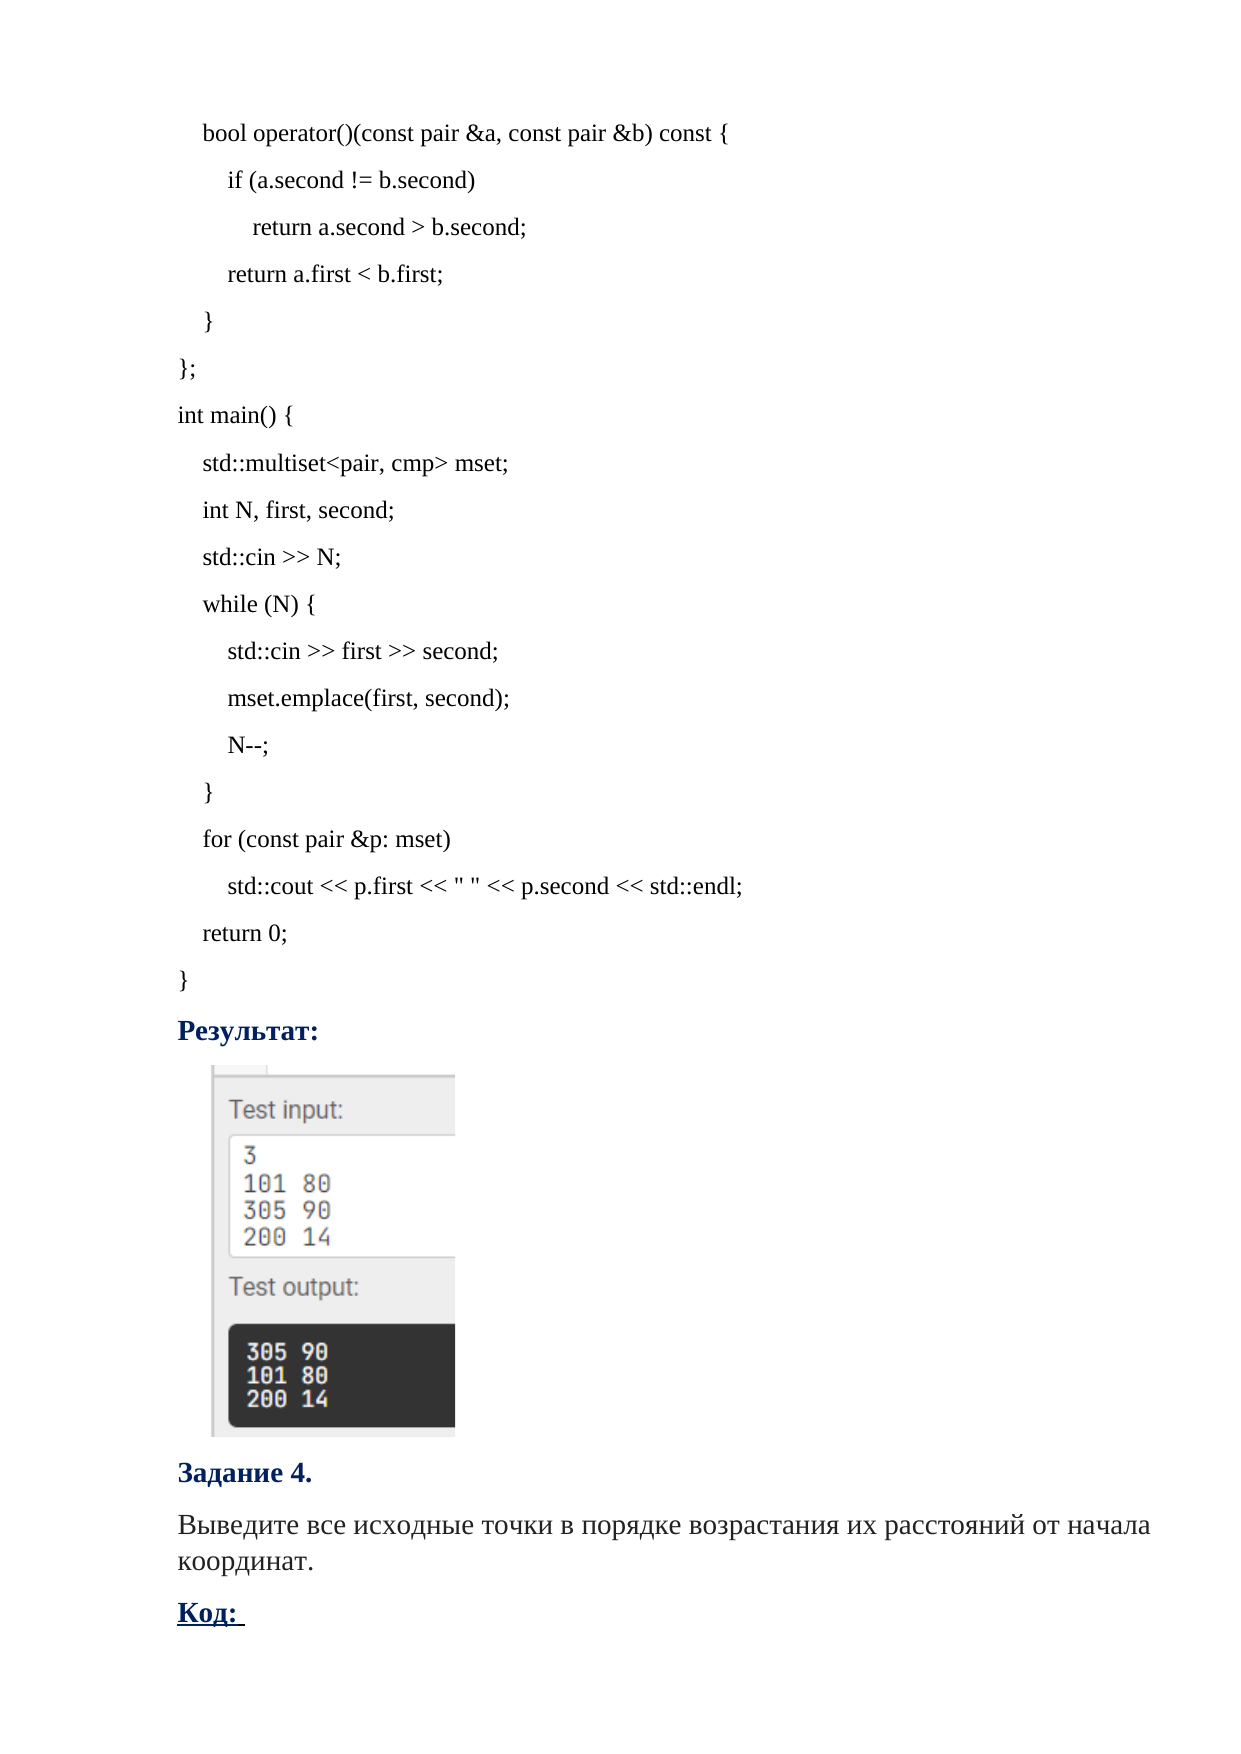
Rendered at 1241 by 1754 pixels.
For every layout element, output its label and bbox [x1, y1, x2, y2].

picture [177, 1065, 456, 1437]
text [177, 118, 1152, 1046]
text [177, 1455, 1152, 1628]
